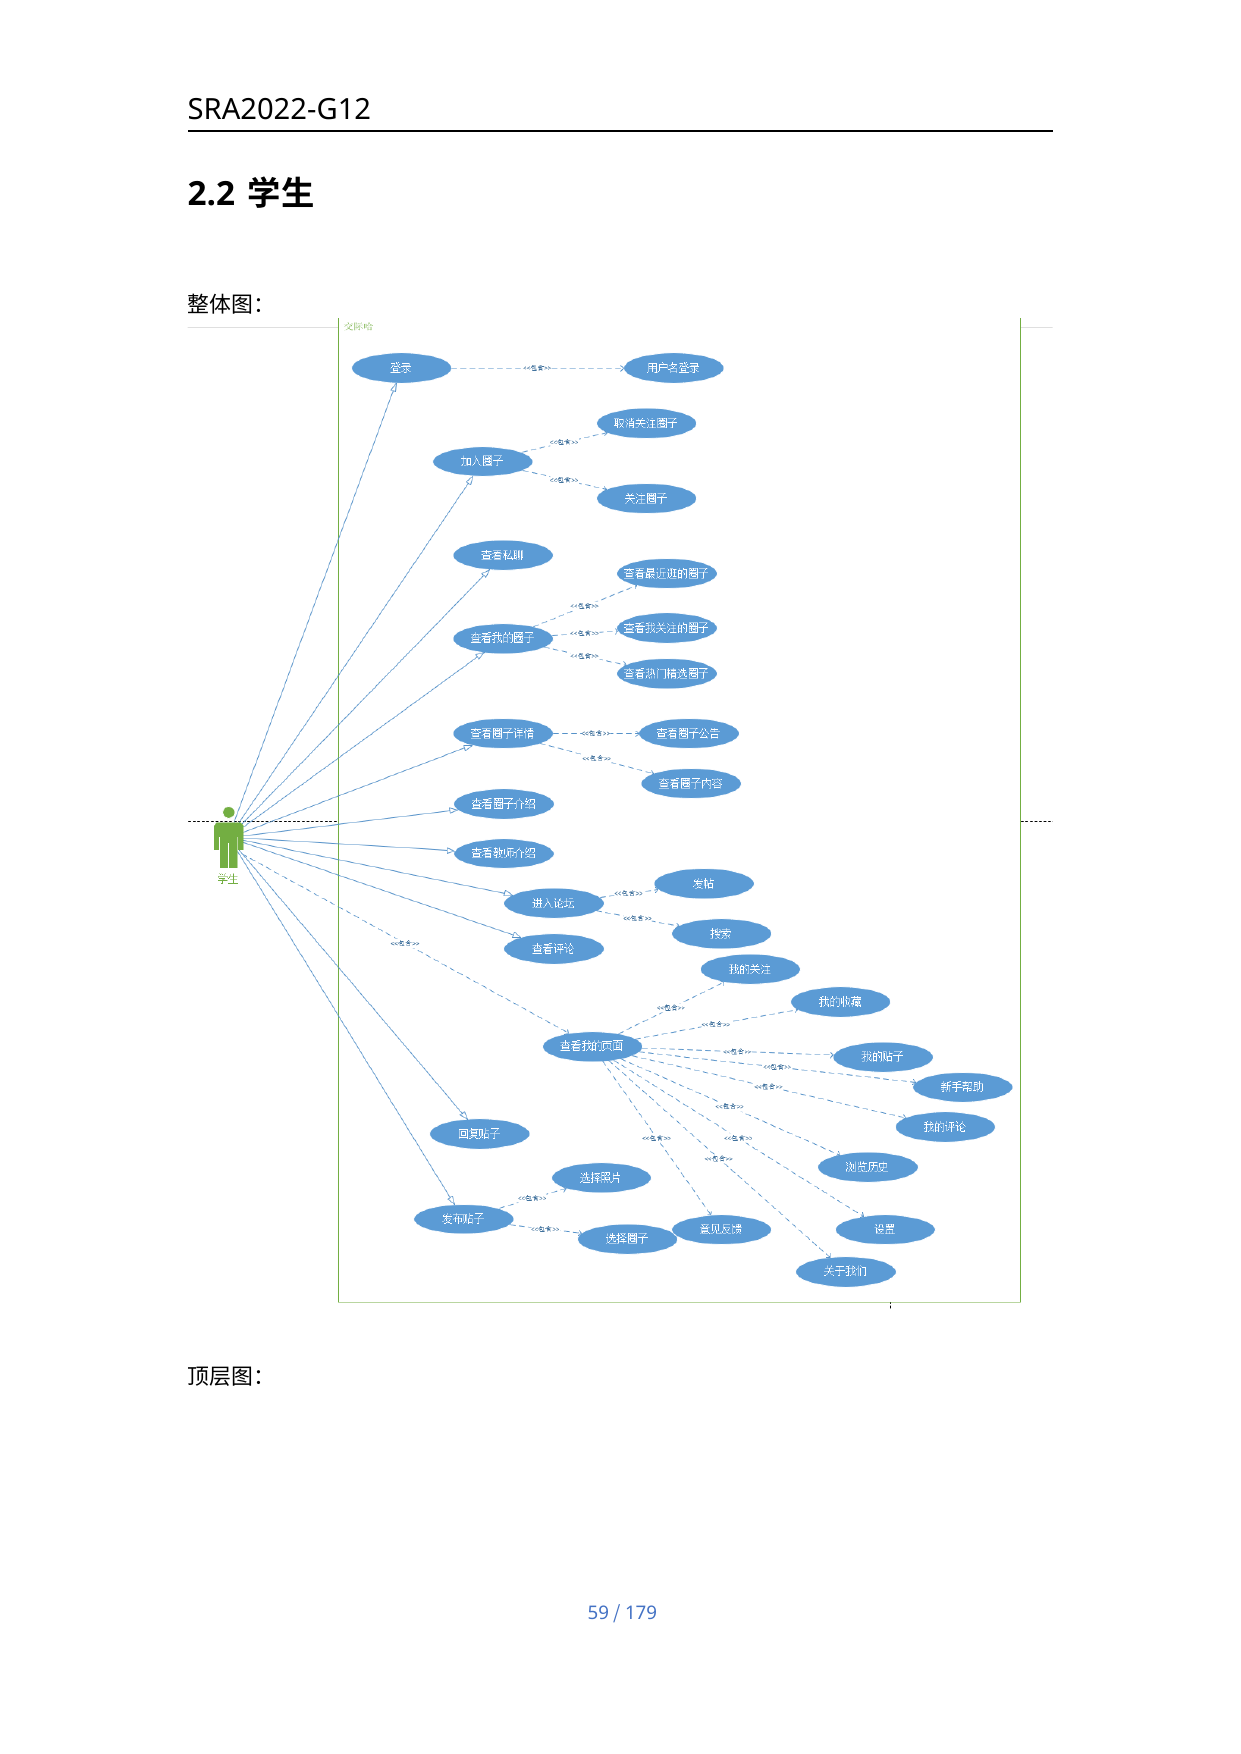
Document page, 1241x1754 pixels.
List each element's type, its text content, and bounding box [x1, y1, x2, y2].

picture [187, 318, 1053, 1309]
subtitle 学生 [187, 159, 1053, 224]
text 顶层图： [187, 1359, 1053, 1391]
text 整体图： [187, 286, 1053, 318]
